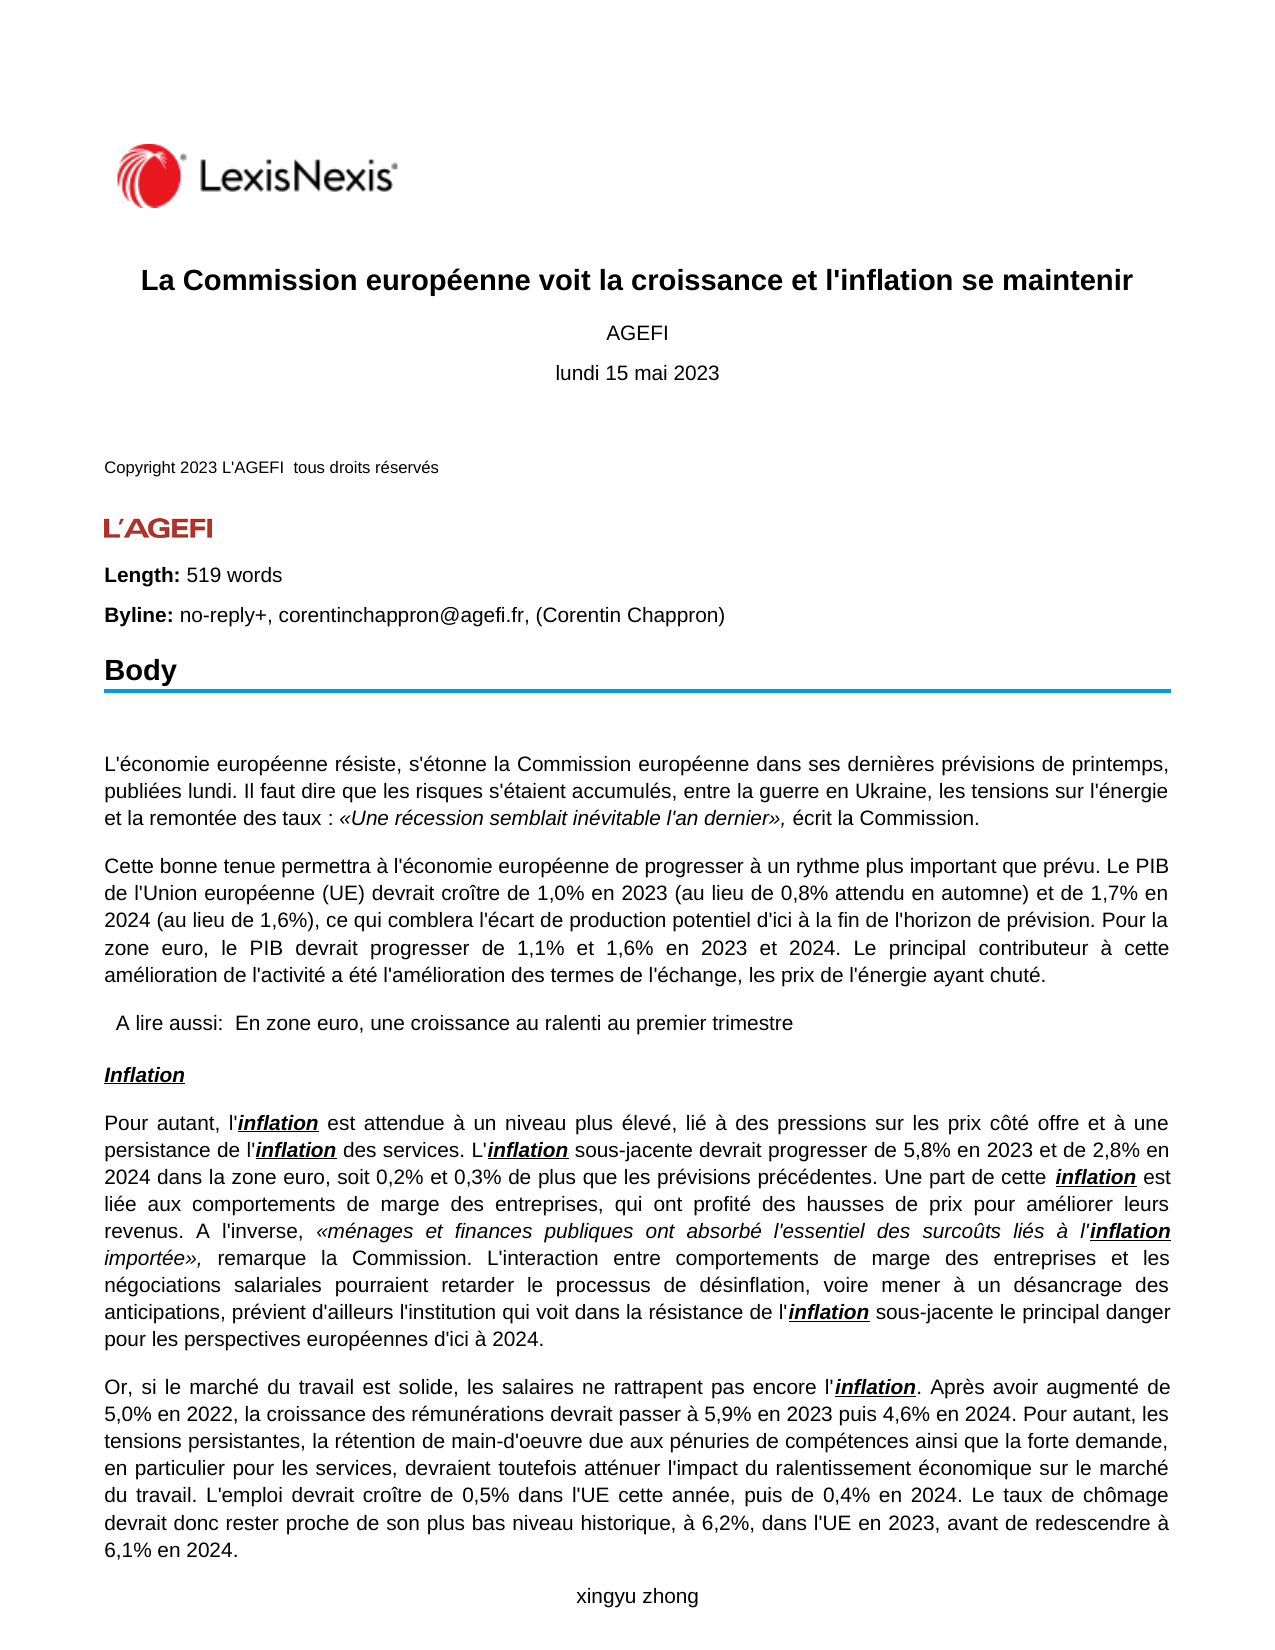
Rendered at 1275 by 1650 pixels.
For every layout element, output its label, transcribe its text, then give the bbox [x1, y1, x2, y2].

picture [104, 518, 212, 538]
text La Commission européenne voit la croissance et l'inflation se maintenir [104, 261, 1171, 297]
text Byline: no-reply+, corentinchappron@agefi.fr, (Corentin Chappron) [104, 599, 1171, 626]
text L'économie européenne résiste, s'étonne la Commission européenne dans ses dernières prévisions de printemps, publiées lundi. Il faut dire que les risques s'étaient accumulés, entre la guerre en Ukraine, les tensions sur l'énergie et la remontée des taux : «Une récession semblait inévitable l'an dernier», écrit la Commission. [104, 749, 1171, 830]
text Length: 519 words [104, 560, 1171, 587]
text Or, si le marché du travail est solide, les salaires ne rattrapent pas encore l'inflation. Après avoir augmenté de 5,0% en 2022, la croissance des rémunérations devrait passer à 5,9% en 2023 puis 4,6% en 2024. Pour autant, les tensions persistantes, la rétention de main-d'oeuvre due aux pénuries de compétences ainsi que la forte demande, en particulier pour les services, devraient toutefois atténuer l'impact du ralentissement économique sur le marché du travail. L'emploi devrait croître de 0,5% dans l'UE cette année, puis de 0,4% en 2024. Le taux de chômage devrait donc rester proche de son plus bas niveau historique, à 6,2%, dans l'UE en 2023, avant de redescendre à 6,1% en 2024. [104, 1372, 1171, 1561]
text Inflation [104, 1059, 1171, 1086]
text lundi 15 mai 2023 [104, 357, 1171, 384]
text Cette bonne tenue permettra à l'économie européenne de progresser à un rythme plus important que prévu. Le PIB de l'Union européenne (UE) devrait croître de 1,0% en 2023 (au lieu de 0,8% attendu en automne) et de 1,7% en 2024 (au lieu de 1,6%), ce qui comblera l'écart de production potentiel d'ici à la fin de l'horizon de prévision. Pour la zone euro, le PIB devrait progresser de 1,1% et 1,6% en 2023 et 2024. Le principal contributeur à cette amélioration de l'activité a été l'amélioration des termes de l'échange, les prix de l'énergie ayant chuté. [104, 851, 1171, 986]
text Body [104, 651, 1171, 687]
text AGEFI [104, 318, 1171, 345]
text Copyright 2023 L'AGEFI tous droits réservés [104, 426, 1171, 477]
text Pour autant, l'inflation est attendue à un niveau plus élevé, lié à des pressions sur les prix côté offre et à une persistance de l'inflation des services. L'inflation sous-jacente devrait progresser de 5,8% en 2023 et de 2,8% en 2024 dans la zone euro, soit 0,2% et 0,3% de plus que les prévisions précédentes. Une part de cette inflation est liée aux comportements de marge des entreprises, qui ont profité des hausses de prix pour améliorer leurs revenus. A l'inverse, «ménages et finances publiques ont absorbé l'essentiel des surcoûts liés à l'inflation importée», remarque la Commission. L'interaction entre comportements de marge des entreprises et les négociations salariales pourraient retarder le processus de désinflation, voire mener à un désancrage des anticipations, prévient d'ailleurs l'institution qui voit dans la résistance de l'inflation sous-jacente le principal danger pour les perspectives européennes d'ici à 2024. [104, 1107, 1171, 1351]
text A lire aussi: En zone euro, une croissance au ralenti au premier trimestre [104, 1007, 1171, 1034]
picture [104, 144, 412, 208]
